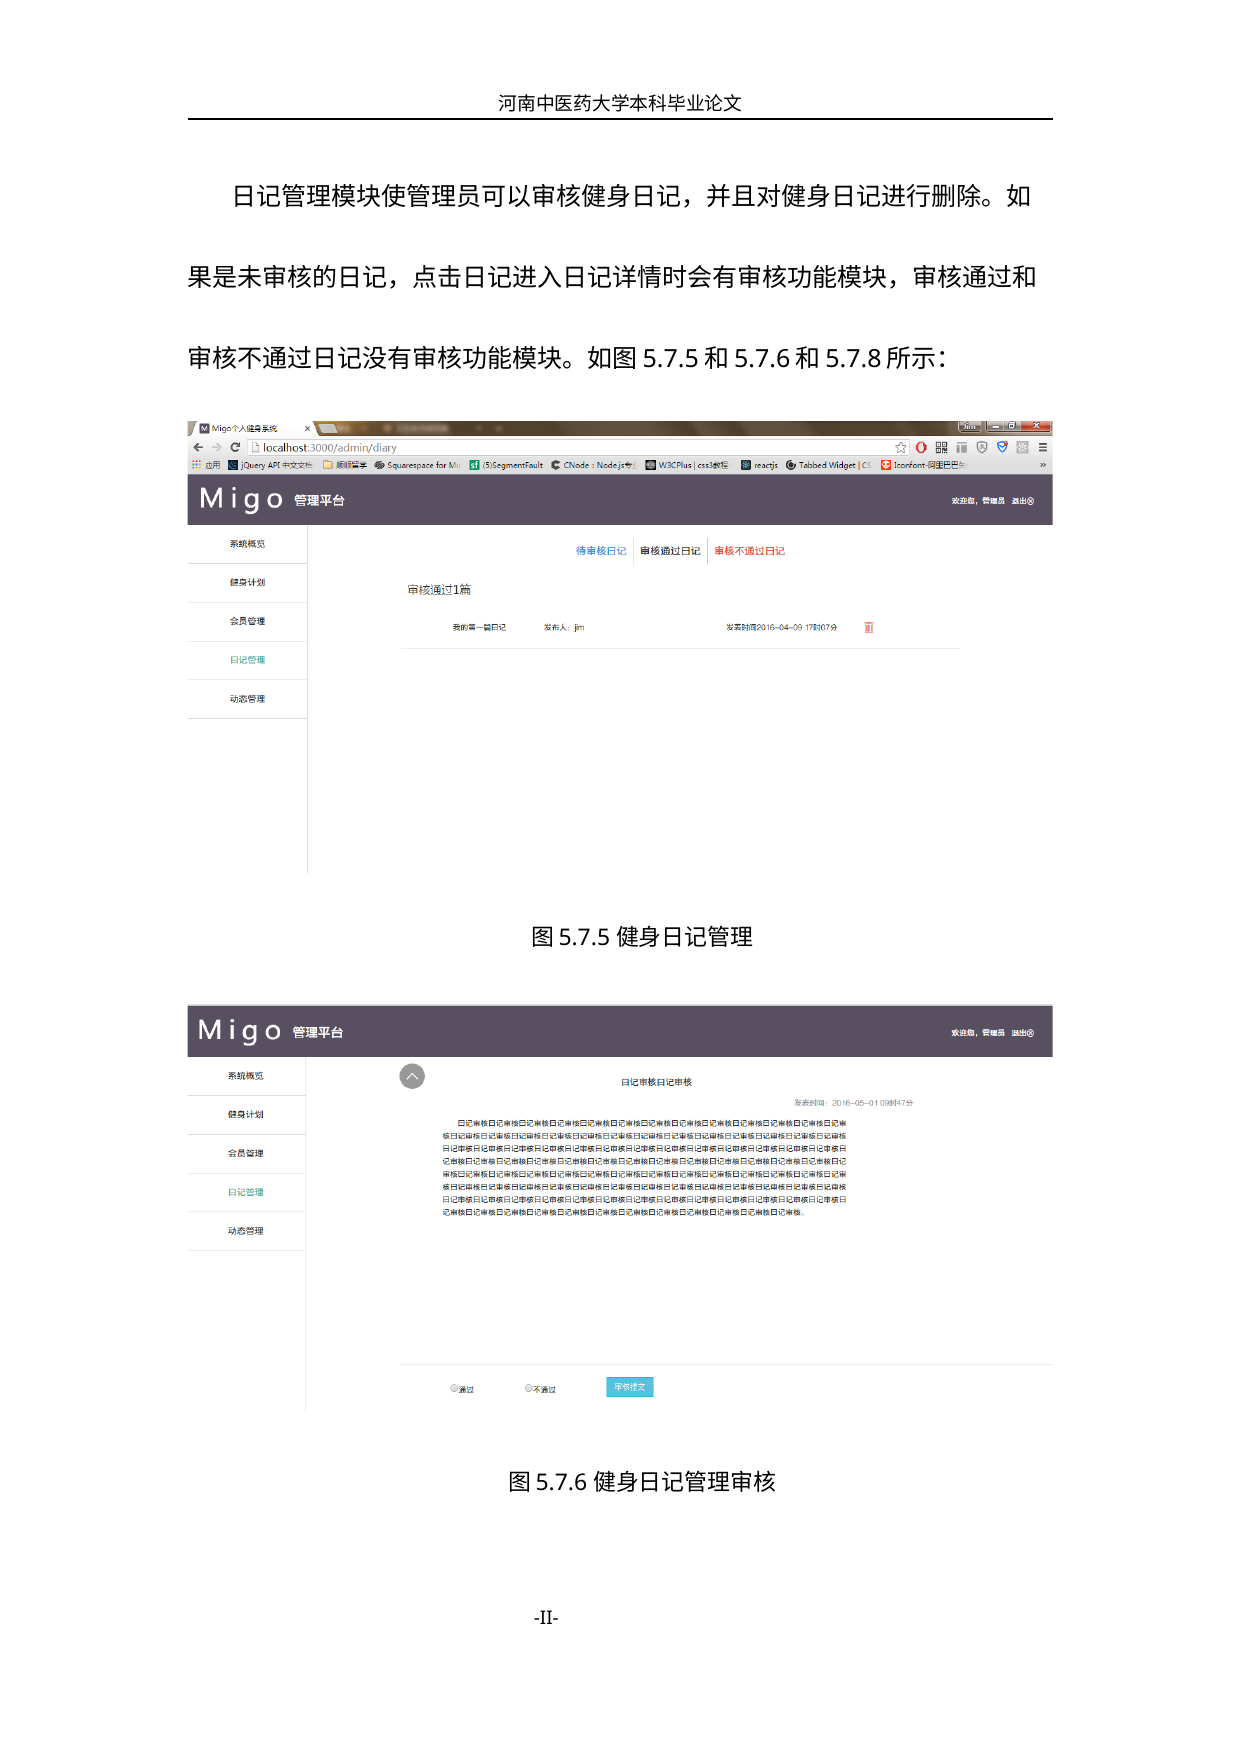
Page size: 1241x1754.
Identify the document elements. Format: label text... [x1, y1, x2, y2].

text 日记管理模块使管理员可以审核健身日记，并且对健身日记进行删除。如果是未审核的日记，点击日记进入日记详情时会有审核功能模块，审核通过和审核不通过日记没有审核功能模块。如图5.7.5和5.7.6和5.7.8所示： [187, 162, 1053, 389]
text 图5.7.5 健身日记管理 [187, 903, 1053, 968]
picture [187, 1004, 1053, 1413]
picture [187, 421, 1053, 873]
text 图5.7.6 健身日记管理审核 [187, 1448, 1053, 1513]
